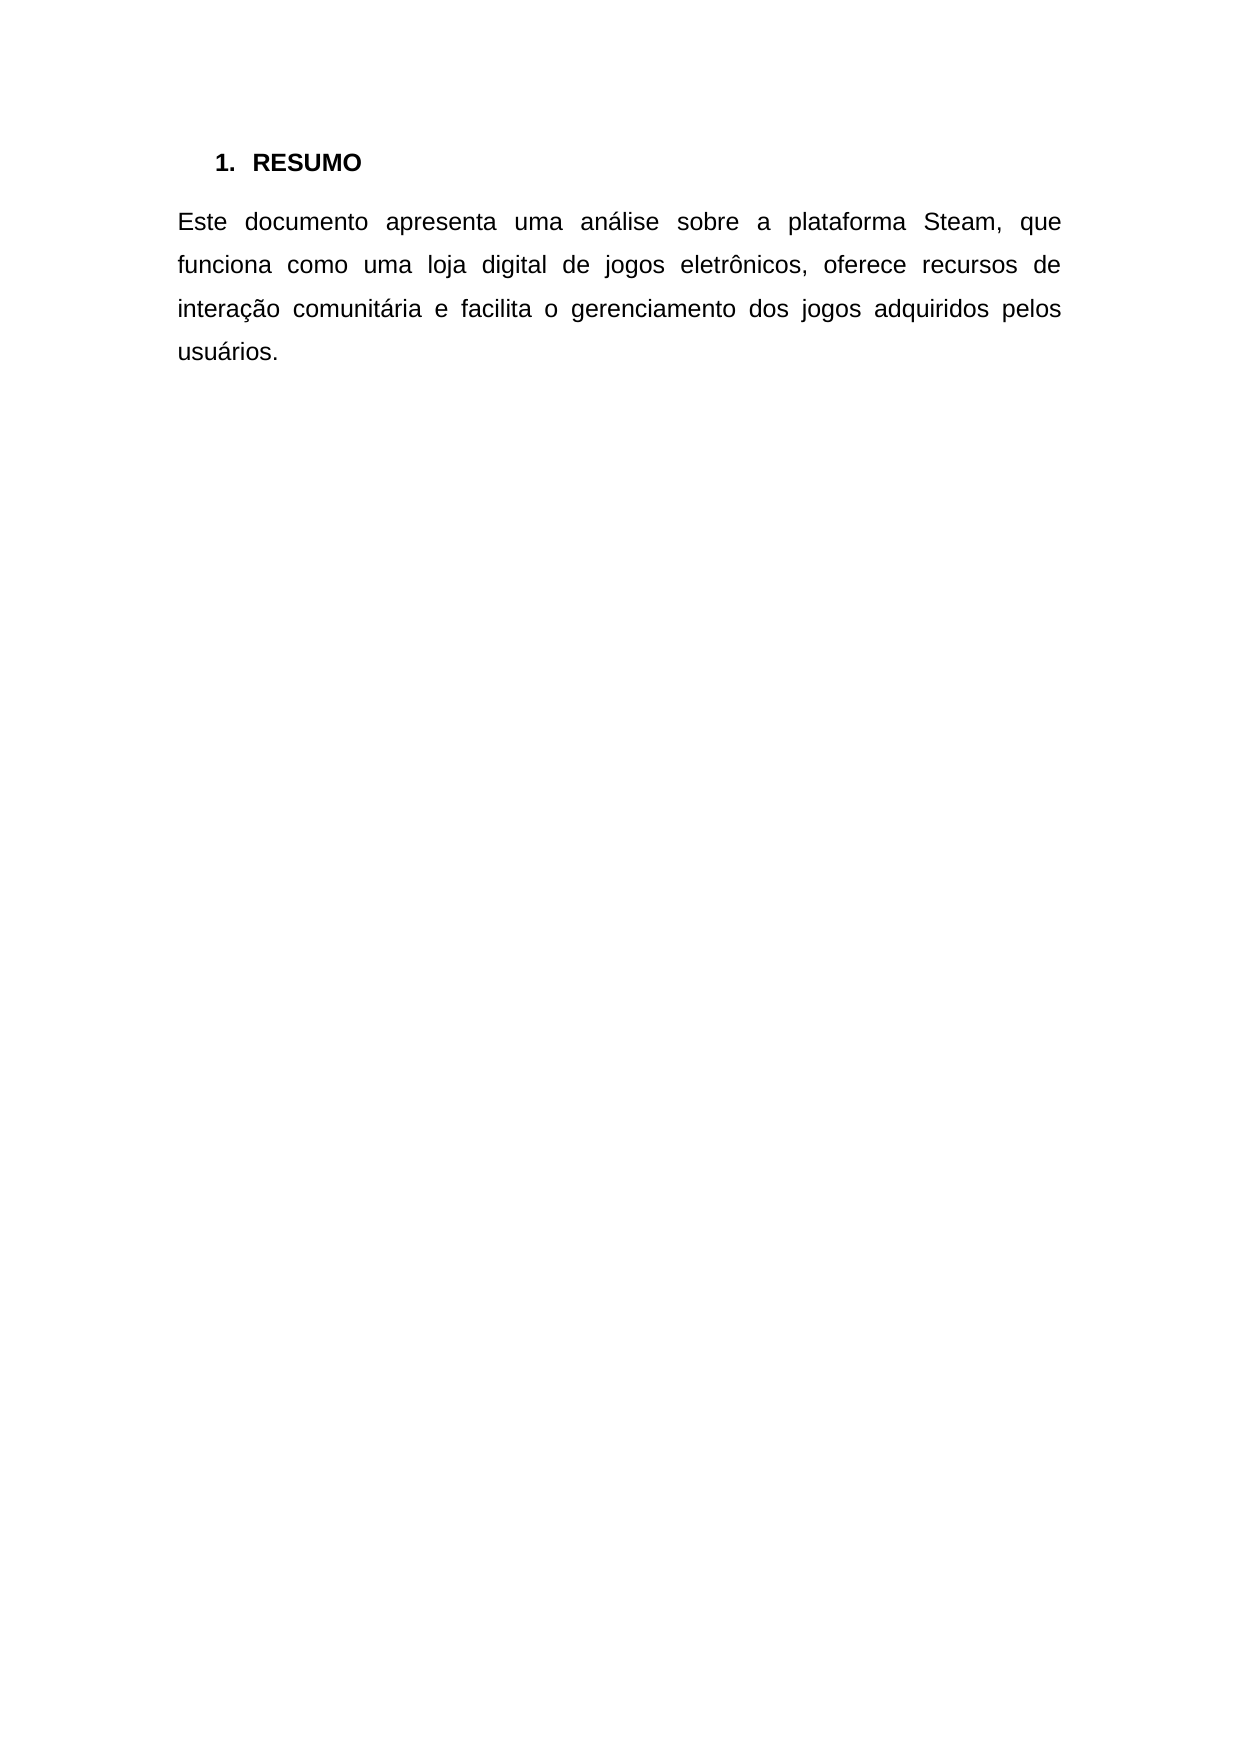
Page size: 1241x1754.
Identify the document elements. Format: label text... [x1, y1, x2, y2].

text Este documento apresenta uma análise sobre a plataforma Steam, que funciona como uma loja digital de jogos eletrônicos, oferece recursos de interação comunitária e facilita o gerenciamento dos jogos adquiridos pelos usuários. [177, 207, 1063, 366]
subtitle RESUMO [215, 148, 1063, 176]
